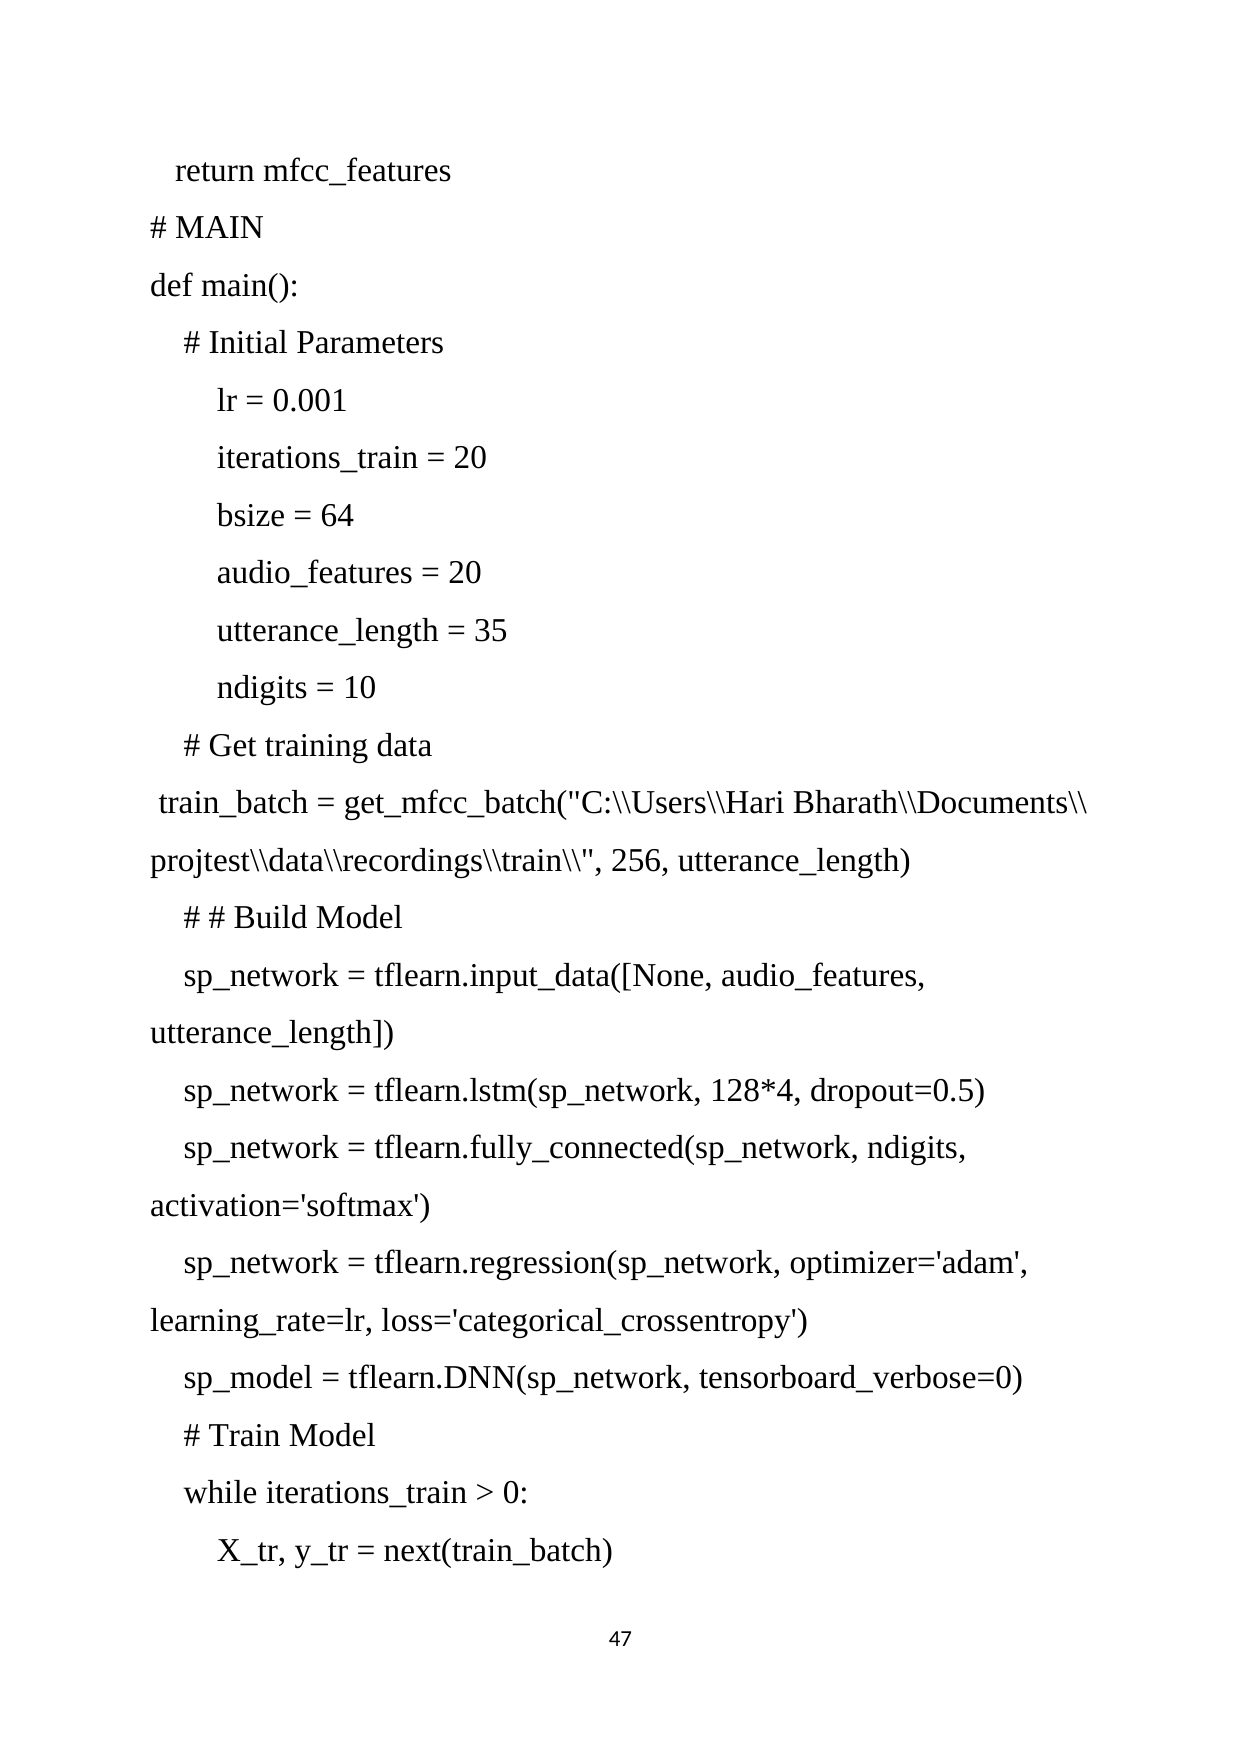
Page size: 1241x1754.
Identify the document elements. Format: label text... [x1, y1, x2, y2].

text sp_network = tflearn.input_data([None, audio_features, utterance_length]) [150, 955, 1090, 1051]
text def main(): [150, 265, 1090, 303]
text while iterations_train > 0: [150, 1472, 1090, 1511]
text # # Build Model [150, 897, 1090, 936]
text sp_model = tflearn.DNN(sp_network, tensorboard_verbose=0) [150, 1357, 1090, 1396]
text # MAIN [150, 207, 1090, 246]
text X_tr, y_tr = next(train_batch) [150, 1530, 1090, 1568]
text bsize = 64 [150, 495, 1090, 533]
text # Initial Parameters [150, 322, 1090, 361]
text # Get training data [150, 725, 1090, 763]
text # Train Model [150, 1415, 1090, 1453]
text lr = 0.001 [150, 380, 1090, 418]
text sp_network = tflearn.lstm(sp_network, 128*4, dropout=0.5) [150, 1070, 1090, 1108]
text sp_network = tflearn.fully_connected(sp_network, ndigits, activation='softmax') [150, 1127, 1090, 1223]
text ndigits = 10 [150, 667, 1090, 706]
text audio_features = 20 [150, 552, 1090, 591]
text train_batch = get_mfcc_batch("C:\\Users\\Hari Bharath\\Documents\\projtest\\data\\recordings\\train\\", 256, utterance_length) [150, 782, 1090, 878]
text return mfcc_features [150, 150, 1090, 188]
text iterations_train = 20 [150, 437, 1090, 476]
text utterance_length = 35 [150, 610, 1090, 648]
text sp_network = tflearn.regression(sp_network, optimizer='adam', learning_rate=lr, loss='categorical_crossentropy') [150, 1242, 1090, 1338]
